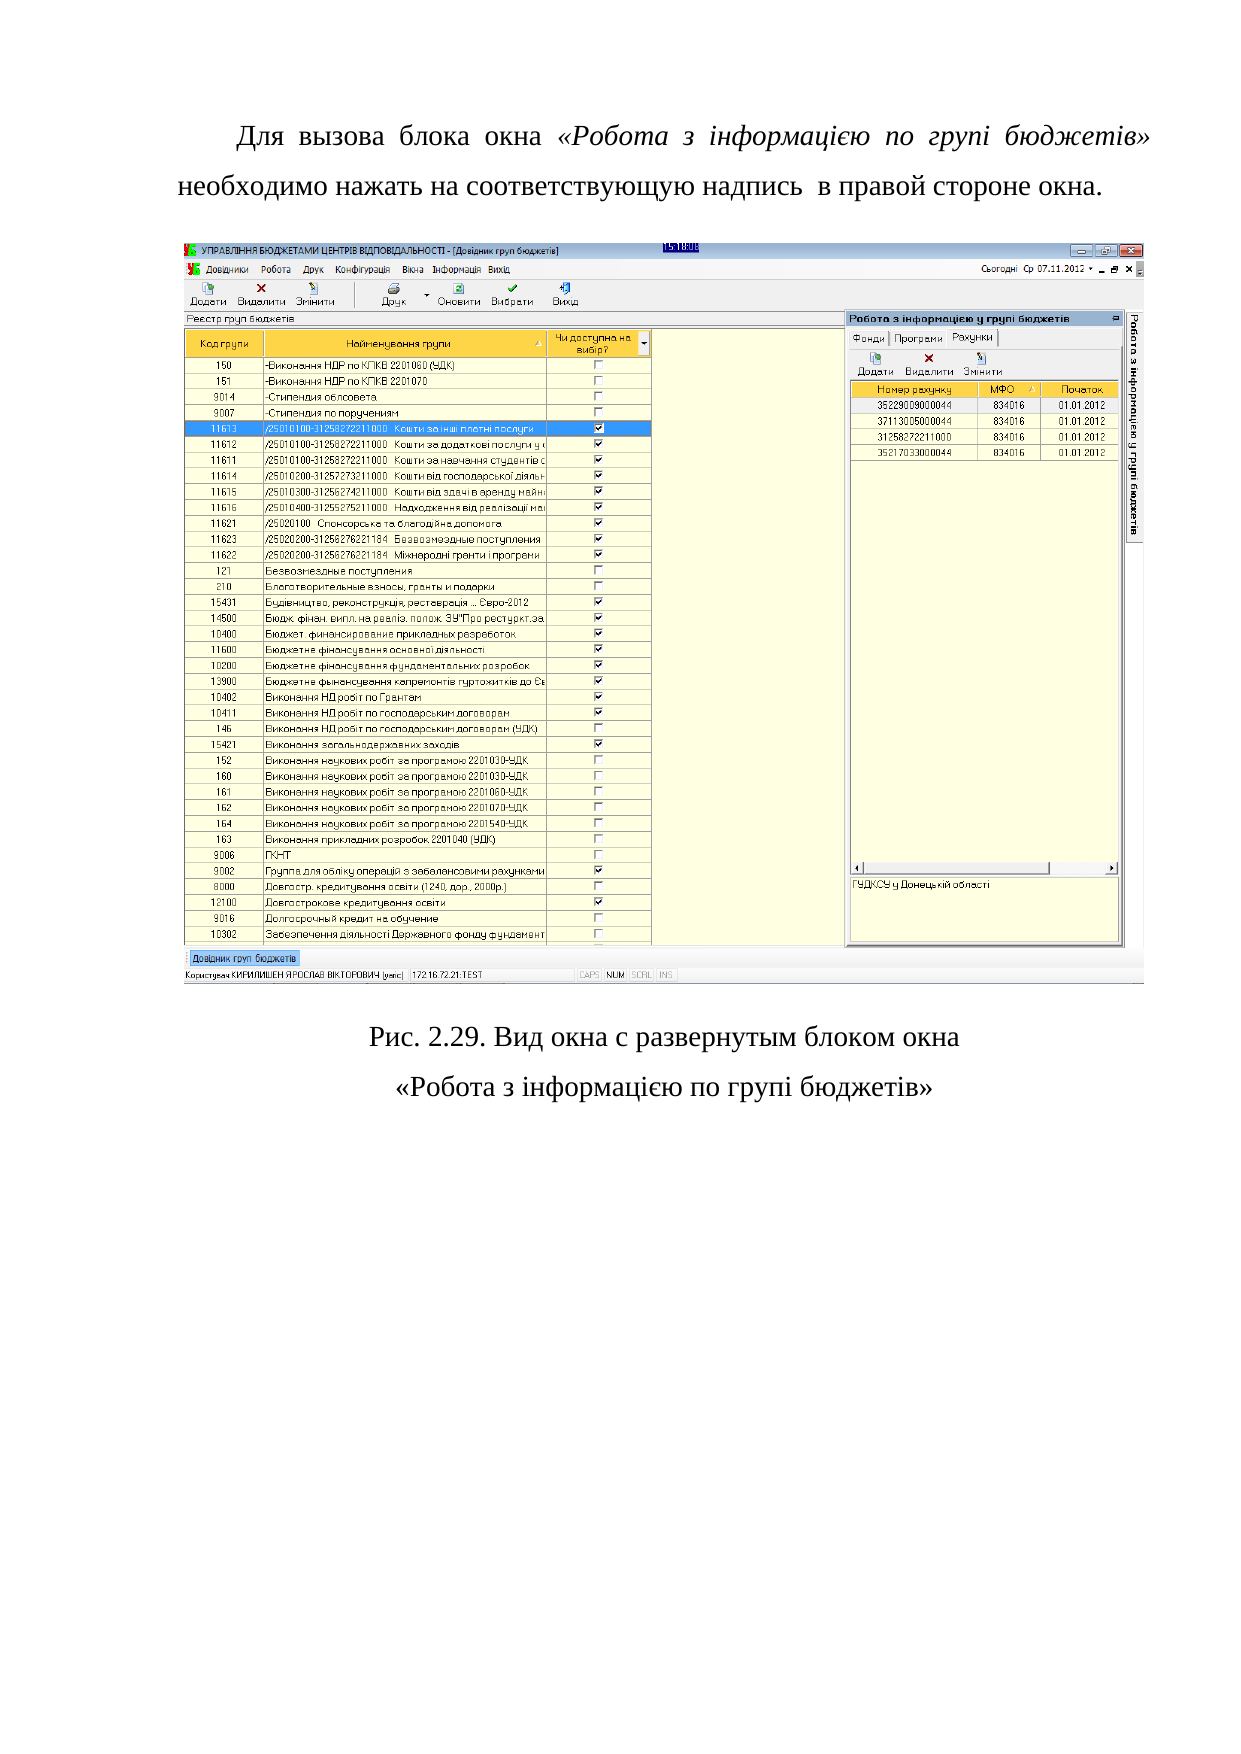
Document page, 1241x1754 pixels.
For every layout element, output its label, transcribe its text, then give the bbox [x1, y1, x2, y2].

picture [184, 243, 1144, 984]
title Для вызова блока окна «Робота з інформацією по групі бюджетів» необходимо нажать на соответствующую надпись в правой стороне окна. [177, 118, 1152, 202]
